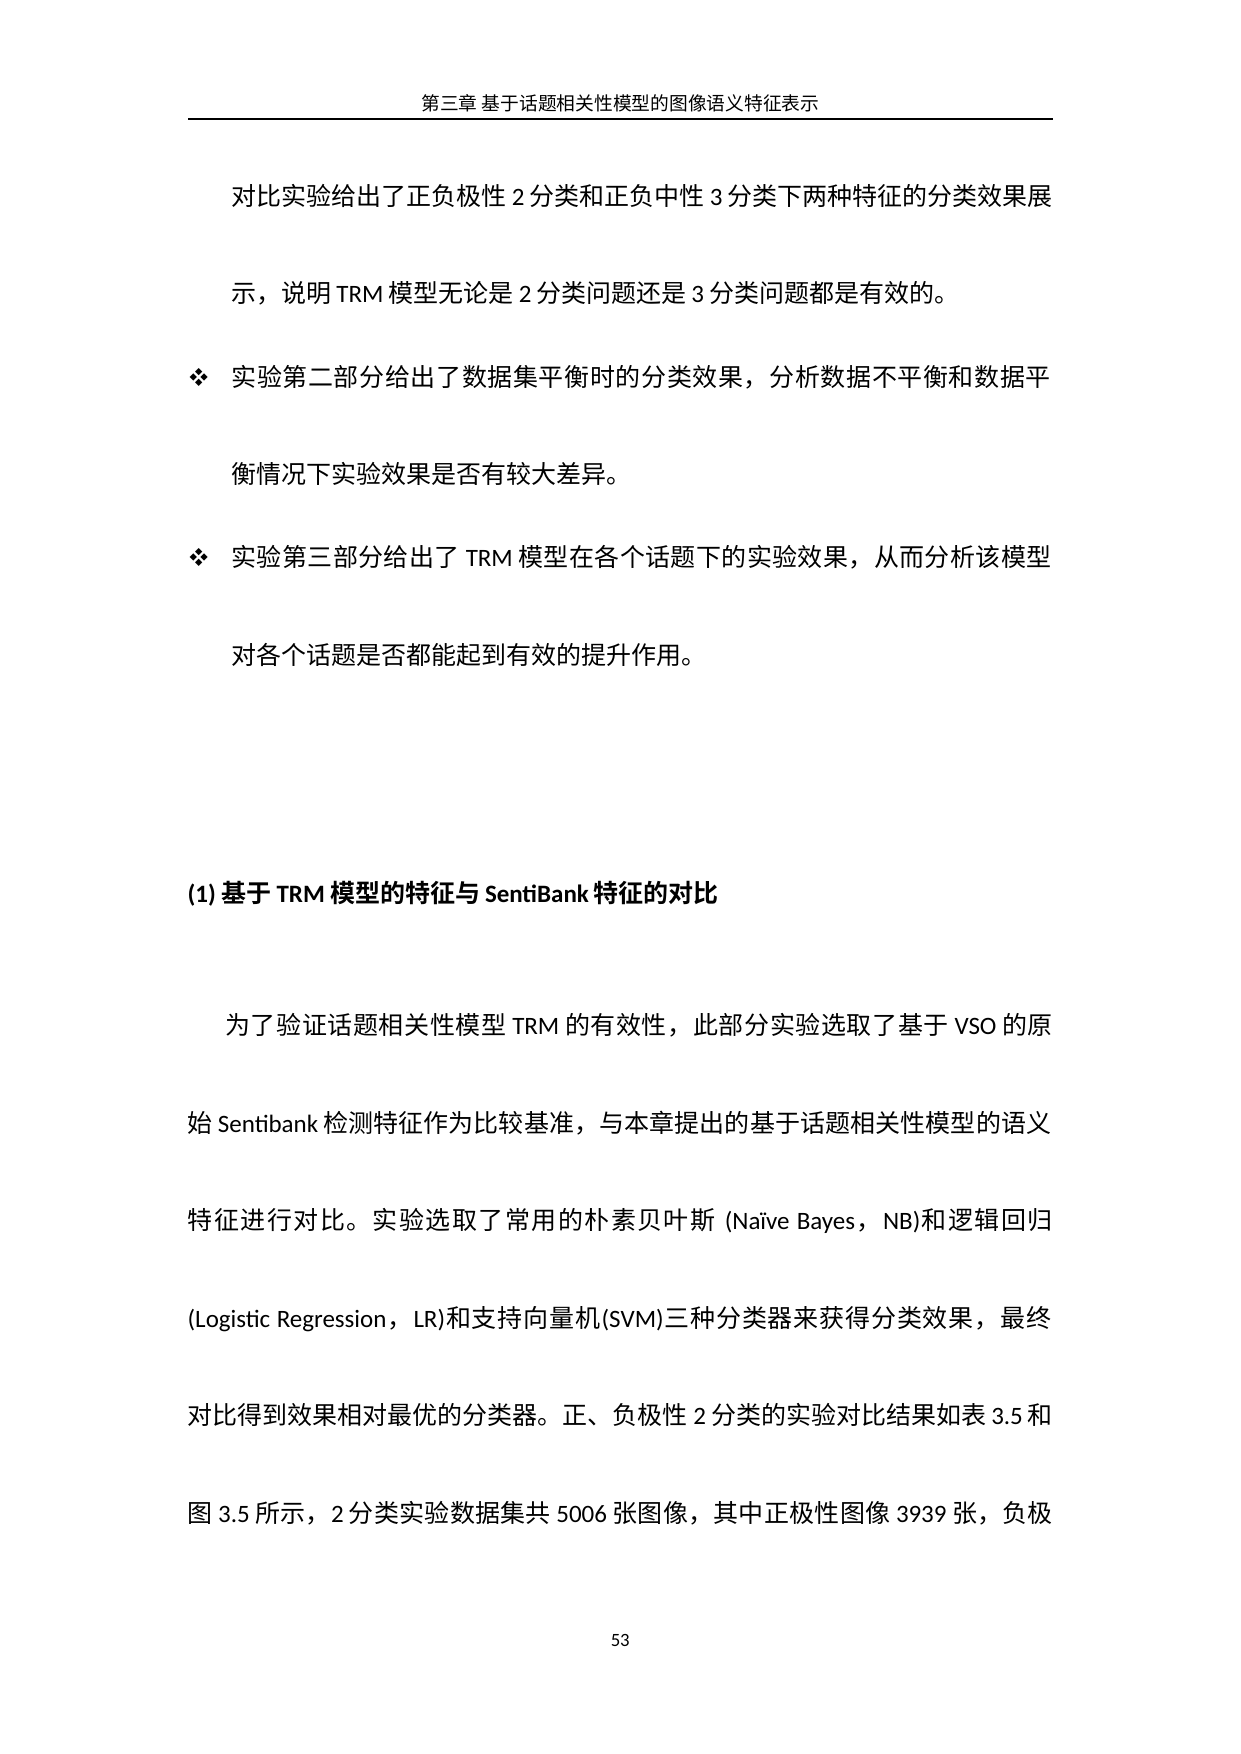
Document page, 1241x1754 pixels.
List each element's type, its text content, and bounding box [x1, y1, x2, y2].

text (1) 基于TRM模型的特征与SentiBank特征的对比 [187, 859, 1053, 924]
list 实验第三部分给出了TRM模型在各个话题下的实验效果，从而分析该模型对各个话题是否都能起到有效的提升作用。 [187, 523, 1053, 686]
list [187, 162, 1053, 324]
list 实验第二部分给出了数据集平衡时的分类效果，分析数据不平衡和数据平衡情况下实验效果是否有较大差异。 [187, 343, 1053, 505]
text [187, 991, 1053, 1544]
